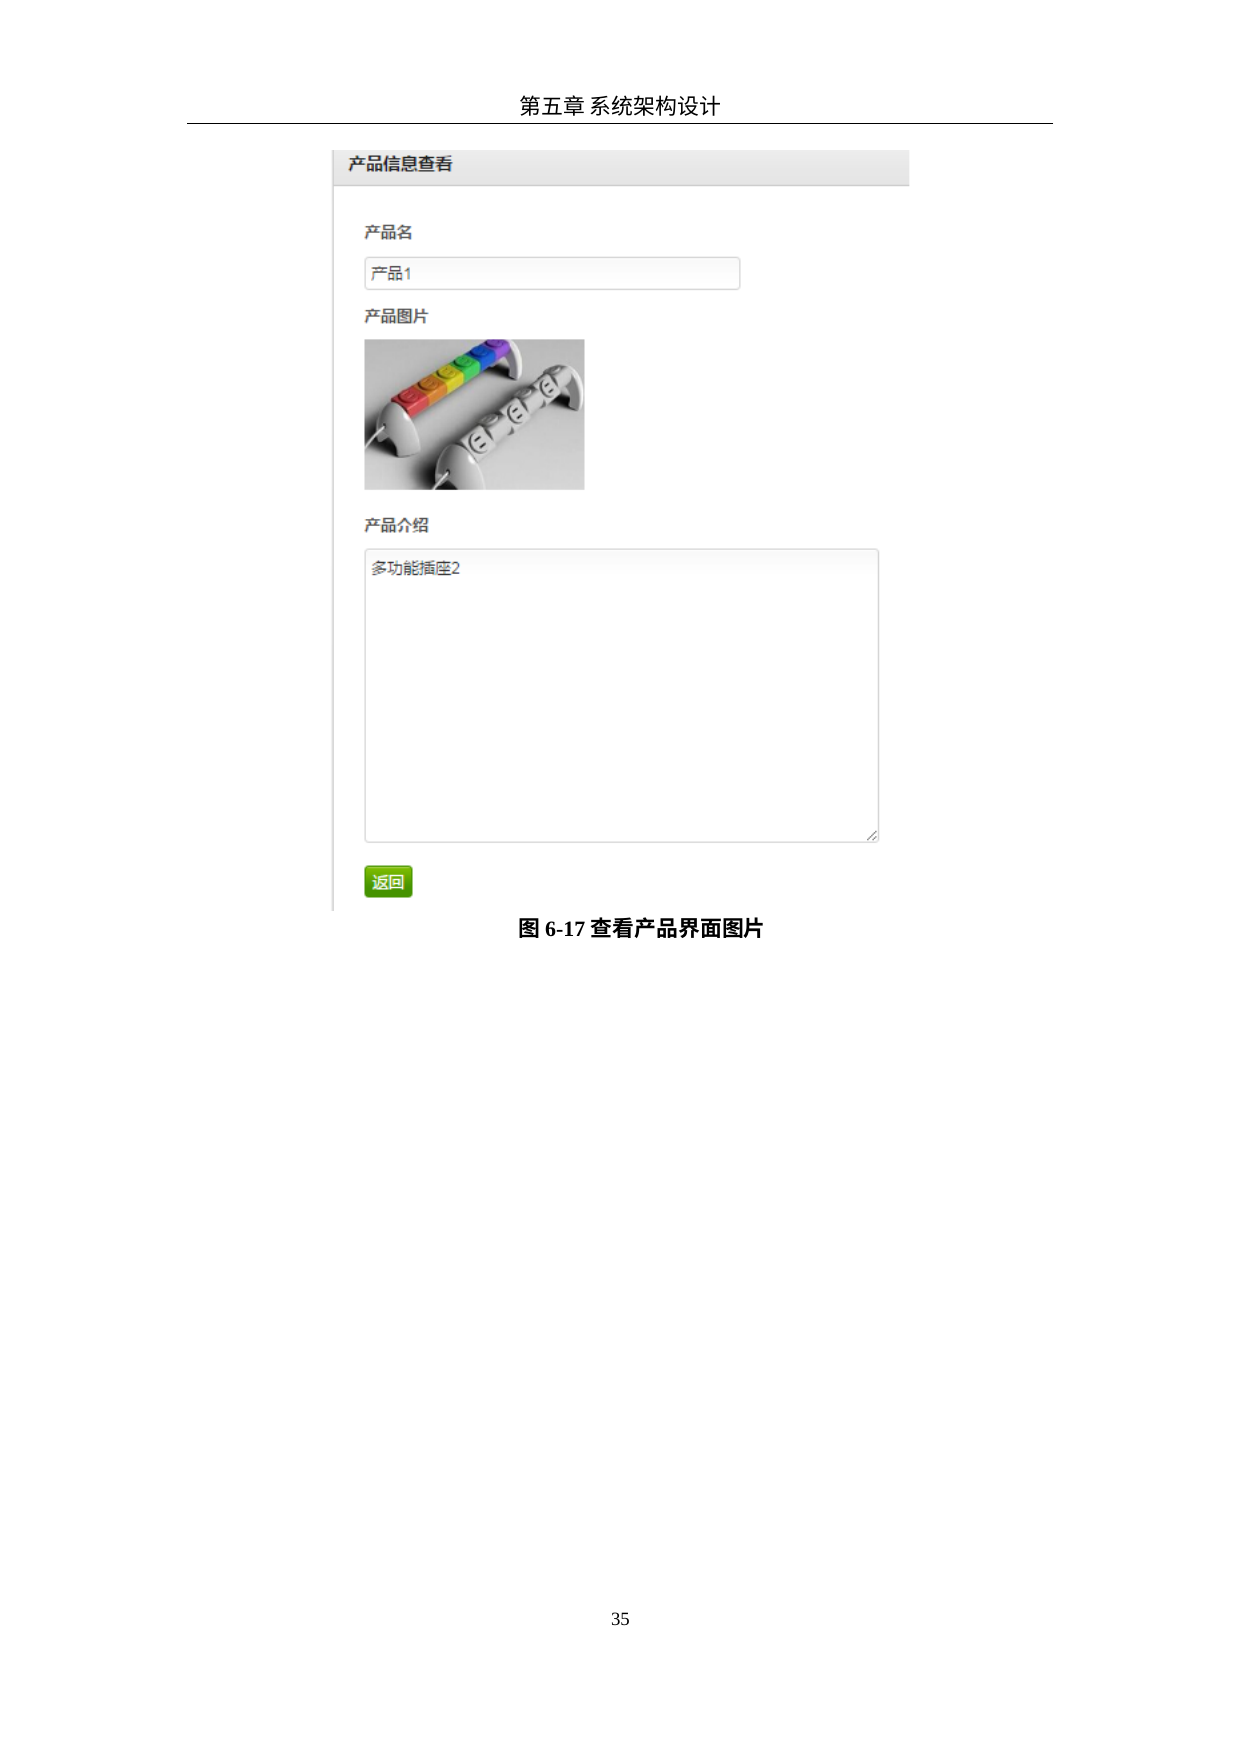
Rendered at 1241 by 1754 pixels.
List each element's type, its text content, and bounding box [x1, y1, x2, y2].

picture [330, 150, 910, 911]
text 图6-17 查看产品界面图片 [187, 911, 1053, 942]
